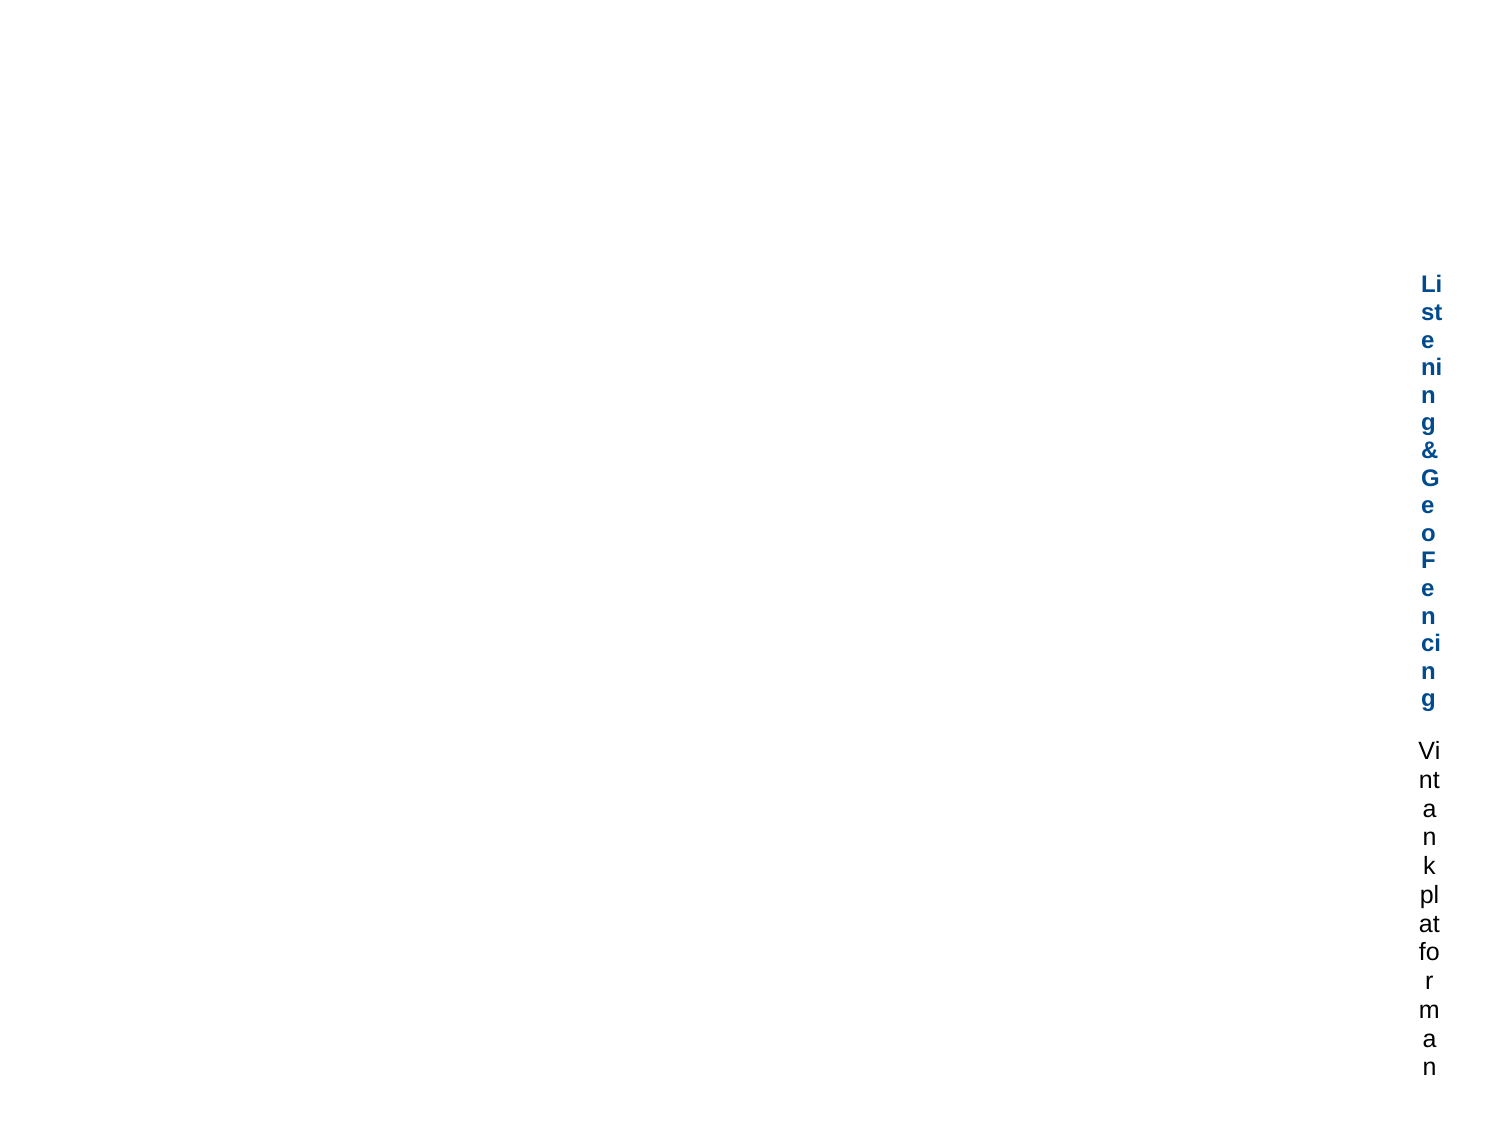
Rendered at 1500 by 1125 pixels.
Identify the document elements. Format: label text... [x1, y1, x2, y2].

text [1417, 736, 1442, 1081]
text Listening & Geo Fencing [1421, 270, 1444, 712]
